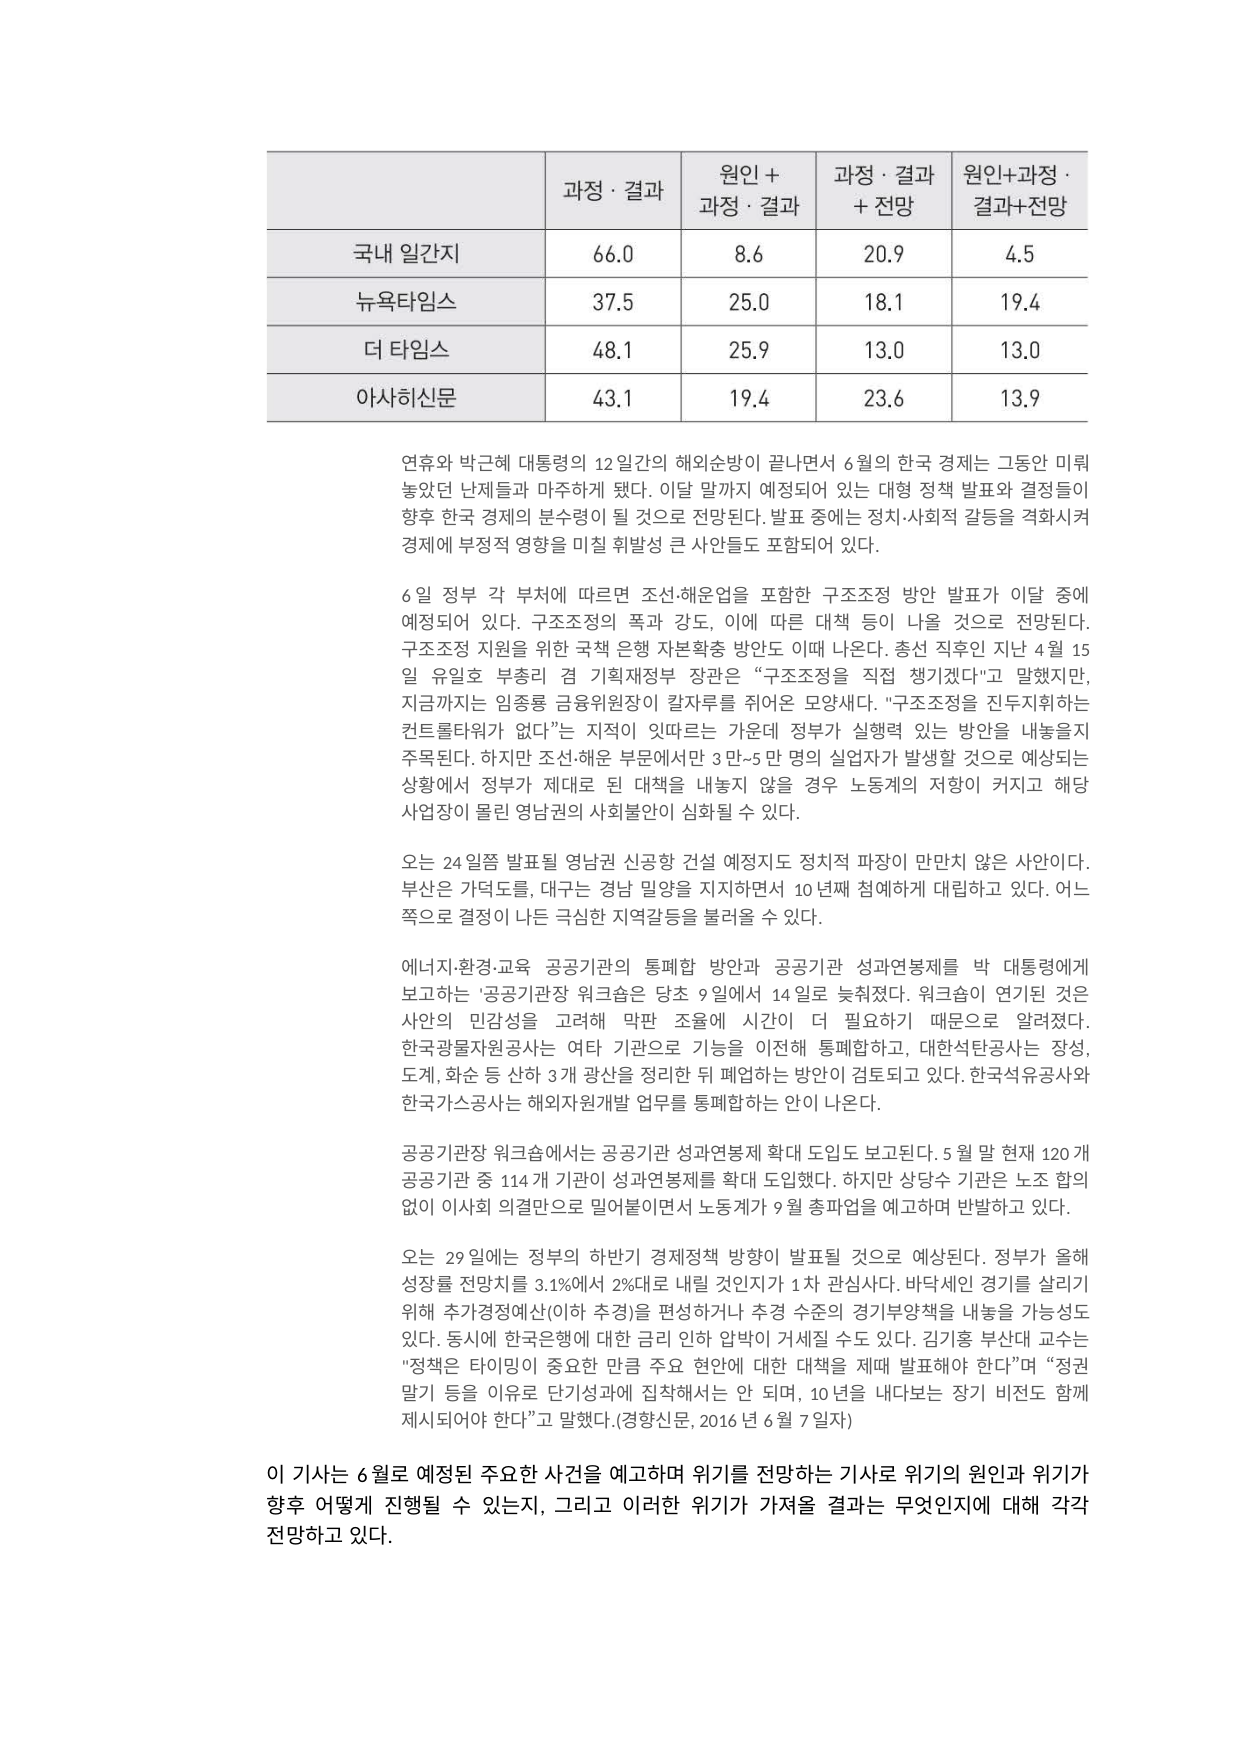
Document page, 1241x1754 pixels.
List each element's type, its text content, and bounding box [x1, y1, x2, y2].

picture [266, 150, 1089, 424]
text 연휴와 박근혜 대통령의 12일간의 해외순방이 끝나면서 6월의 한국 경제는 그동안 미뤄 놓았던 난제들과 마주하게 됐다. 이달 말까지 예정되어 있는 대형 정책 발표와 결정들이 향후 한국 경제의 분수령이 될 것으로 전망된다. 발표 중에는 정치·사회적 갈등을 격화시켜 경제에 부정적 영향을 미칠 휘발성 큰 사안들도 포함되어 있다. [401, 449, 1090, 557]
text 6일 정부 각 부처에 따르면 조선·해운업을 포함한 구조조정 방안 발표가 이달 중에 예정되어 있다. 구조조정의 폭과 강도, 이에 따른 대책 등이 나올 것으로 전망된다. 구조조정 지원을 위한 국책 은행 자본확충 방안도 이때 나온다. 총선 직후인 지난 4월 15일 유일호 부총리 겸 기획재정부 장관은 “구조조정을 직접 챙기겠다"고 말했지만, 지금까지는 임종룡 금융위원장이 칼자루를 쥐어온 모양새다. "구조조정을 진두지휘하는 컨트롤타워가 없다”는 지적이 잇따르는 가운데 정부가 실행력 있는 방안을 내놓을지 주목된다. 하지만 조선·해운 부문에서만 3만~5만 명의 실업자가 발생할 것으로 예상되는 상황에서 정부가 제대로 된 대책을 내놓지 않을 경우 노동계의 저항이 커지고 해당 사업장이 몰린 영남권의 사회불안이 심화될 수 있다. [401, 580, 1090, 825]
list 에너지·환경·교육 공공기관의 통폐합 방안과 공공기관 성과연봉제를 박 대통령에게 보고하는 '공공기관장 워크숍은 당초 9일에서 14일로 늦춰졌다. 워크숍이 연기된 것은 사안의 민감성을 고려해 막판 조율에 시간이 더 필요하기 때문으로 알려졌다. 한국광물자원공사는 여타 기관으로 기능을 이전해 통폐합하고, 대한석탄공사는 장성, 도계, 화순 등 산하 3개 광산을 정리한 뒤 폐업하는 방안이 검토되고 있다. 한국석유공사와 한국가스공사는 해외자원개발 업무를 통폐합하는 안이 나온다. [401, 952, 1090, 1116]
list 오는 29일에는 정부의 하반기 경제정책 방향이 발표될 것으로 예상된다. 정부가 올해 성장률 전망치를 3.1%에서 2%대로 내릴 것인지가 1차 관심사다. 바닥세인 경기를 살리기 위해 추가경정예산(이하 추경)을 편성하거나 추경 수준의 경기부양책을 내놓을 가능성도 있다. 동시에 한국은행에 대한 금리 인하 압박이 거세질 수도 있다. 김기홍 부산대 교수는 "정책은 타이밍이 중요한 만큼 주요 현안에 대한 대책을 제때 발표해야 한다”며 “정권 말기 등을 이유로 단기성과에 집착해서는 안 되며, 10년을 내다보는 장기 비전도 함께 제시되어야 한다”고 말했다.(경향신문, 2016년 6월 7일자) [401, 1243, 1090, 1433]
list 오는 24일쯤 발표될 영남권 신공항 건설 예정지도 정치적 파장이 만만치 않은 사안이다. 부산은 가덕도를, 대구는 경남 밀양을 지지하면서 10년째 첨예하게 대립하고 있다. 어느 쪽으로 결정이 나든 극심한 지역갈등을 불러올 수 있다. [401, 848, 1090, 929]
list 공공기관장 워크숍에서는 공공기관 성과연봉제 확대 도입도 보고된다. 5월 말 현재 120개 공공기관 중 114개 기관이 성과연봉제를 확대 도입했다. 하지만 상당수 기관은 노조 합의 없이 이사회 의결만으로 밀어붙이면서 노동계가 9월 총파업을 예고하며 반발하고 있다. [401, 1138, 1090, 1220]
list 이 기사는 6월로 예정된 주요한 사건을 예고하며 위기를 전망하는 기사로 위기의 원인과 위기가 향후 어떻게 진행될 수 있는지, 그리고 이러한 위기가 가져올 결과는 무엇인지에 대해 각각 전망하고 있다. [267, 1459, 1090, 1549]
